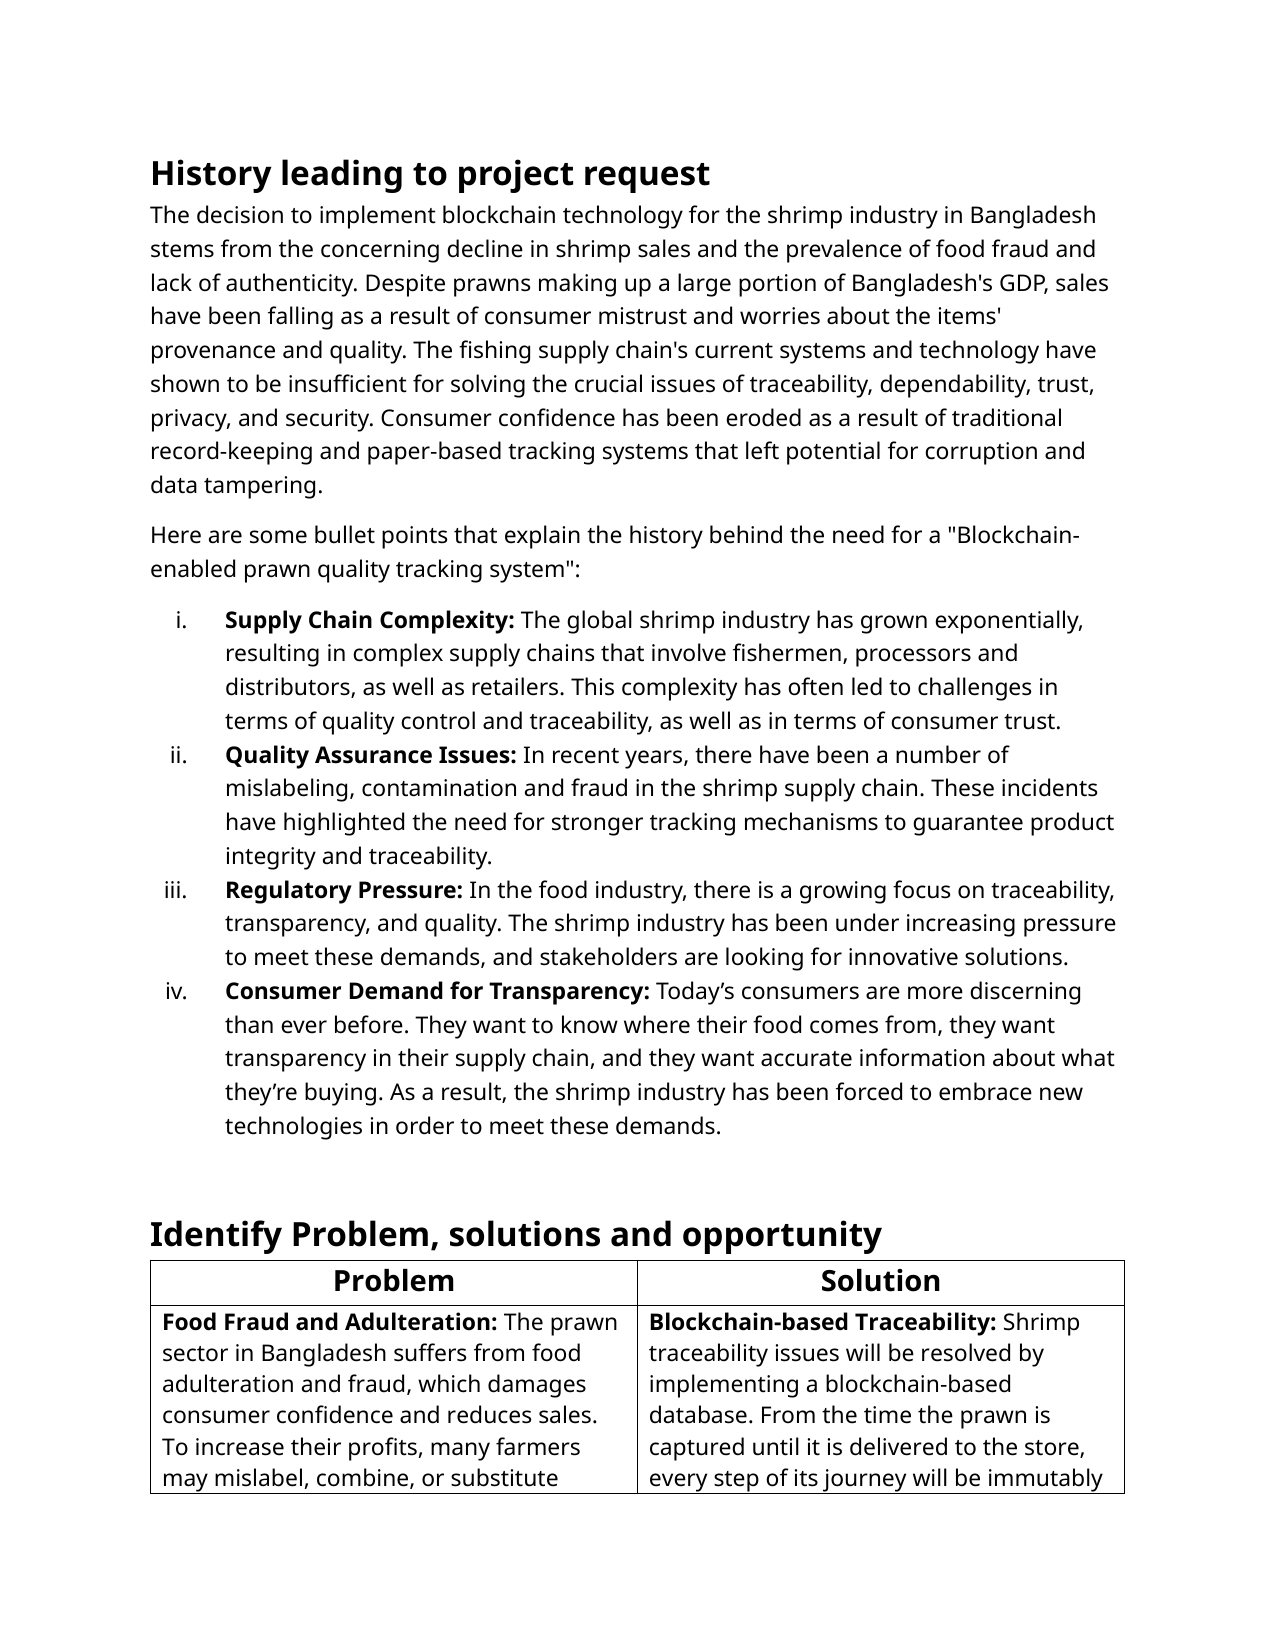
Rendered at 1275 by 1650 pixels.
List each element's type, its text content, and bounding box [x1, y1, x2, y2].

list Consumer Demand for Transparency: Today’s consumers are more discerning than ever before. They want to know where their food comes from, they want transparency in their supply chain, and they want accurate information about what they’re buying. As a result, the shrimp industry has been forced to embrace new technologies in order to meet these demands. [187, 975, 1125, 1141]
list Quality Assurance Issues: In recent years, there have been a number of mislabeling, contamination and fraud in the shrimp supply chain. These incidents have highlighted the need for stronger tracking mechanisms to guarantee product integrity and traceability. [187, 738, 1125, 871]
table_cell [638, 1306, 1124, 1493]
table_header Problem [151, 1261, 637, 1304]
list Regulatory Pressure: In the food industry, there is a growing focus on traceability, transparency, and quality. The shrimp industry has been under increasing pressure to meet these demands, and stakeholders are looking for innovative solutions. [187, 873, 1125, 972]
subtitle History leading to project request [150, 150, 1125, 195]
text Here are some bullet points that explain the history behind the need for a "Blockchain-enabled prawn quality tracking system": [150, 519, 1125, 584]
subtitle Identify Problem, solutions and opportunity [150, 1211, 1125, 1256]
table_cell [151, 1306, 637, 1493]
table_header Solution [638, 1261, 1124, 1304]
list Supply Chain Complexity: The global shrimp industry has grown exponentially, resulting in complex supply chains that involve fishermen, processors and distributors, as well as retailers. This complexity has often led to challenges in terms of quality control and traceability, as well as in terms of consumer trust. [187, 603, 1125, 736]
text The decision to implement blockchain technology for the shrimp industry in Bangladesh stems from the concerning decline in shrimp sales and the prevalence of food fraud and lack of authenticity. Despite prawns making up a large portion of Bangladesh's GDP, sales have been falling as a result of consumer mistrust and worries about the items' provenance and quality. The fishing supply chain's current systems and technology have shown to be insufficient for solving the crucial issues of traceability, dependability, trust, privacy, and security. Consumer confidence has been eroded as a result of traditional record-keeping and paper-based tracking systems that left potential for corruption and data tampering. [150, 199, 1125, 500]
